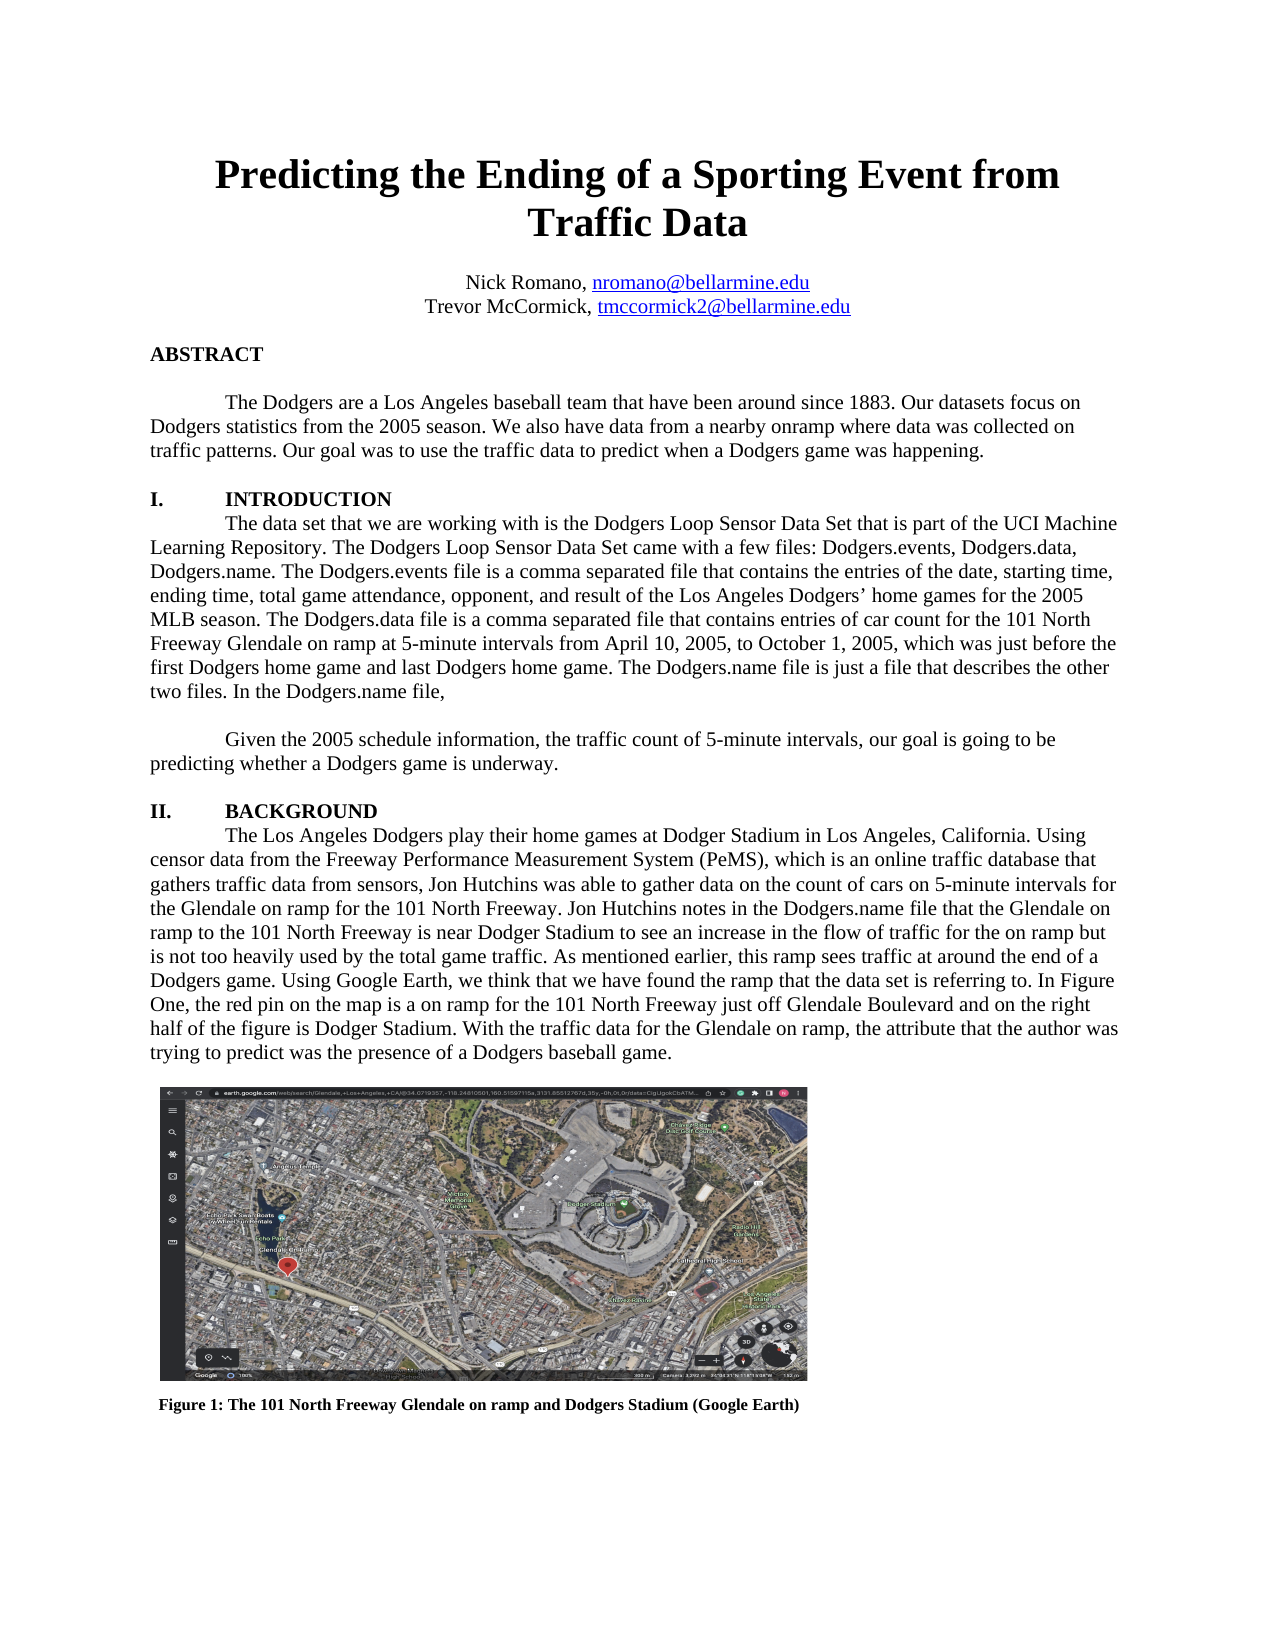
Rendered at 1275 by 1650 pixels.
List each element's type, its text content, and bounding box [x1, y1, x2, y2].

list INTRODUCTION [150, 486, 1125, 511]
text ABSTRACT [150, 342, 1125, 366]
text The Los Angeles Dodgers play their home games at Dodger Stadium in Los Angeles, California. Using censor data from the Freeway Performance Measurement System (PeMS), which is an online traffic database that gathers traffic data from sensors, Jon Hutchins was able to gather data on the count of cars on 5-minute intervals for the Glendale on ramp for the 101 North Freeway. Jon Hutchins notes in the Dodgers.name file that the Glendale on ramp to the 101 North Freeway is near Dodger Stadium to see an increase in the flow of traffic for the on ramp but is not too heavily used by the total game traffic. As mentioned earlier, this ramp sees traffic at around the end of a Dodgers game. Using Google Earth, we think that we have found the ramp that the data set is referring to. In Figure One, the red pin on the map is a on ramp for the 101 North Freeway just off Glendale Boulevard and on the right half of the figure is Dodger Stadium. With the traffic data for the Glendale on ramp, the attribute that the author was trying to predict was the presence of a Dodgers baseball game. [150, 823, 1125, 1064]
text The data set that we are working with is the Dodgers Loop Sensor Data Set that is part of the UCI Machine Learning Repository. The Dodgers Loop Sensor Data Set came with a few files: Dodgers.events, Dodgers.data, Dodgers.name. The Dodgers.events file is a comma separated file that contains the entries of the date, starting time, ending time, total game attendance, opponent, and result of the Los Angeles Dodgers’ home games for the 2005 MLB season. The Dodgers.data file is a comma separated file that contains entries of car count for the 101 North Freeway Glendale on ramp at 5-minute intervals from April 10, 2005, to October 1, 2005, which was just before the first Dodgers home game and last Dodgers home game. The Dodgers.name file is just a file that describes the other two files. In the Dodgers.name file, [150, 511, 1125, 703]
text Trevor McCormick, tmccormick2@bellarmine.edu [150, 294, 1125, 318]
list BACKGROUND [150, 799, 1125, 823]
text Predicting the Ending of a Sporting Event from Traffic Data [150, 150, 1125, 246]
text Given the 2005 schedule information, the traffic count of 5-minute intervals, our goal is going to be predicting whether a Dodgers game is underway. [150, 727, 1125, 775]
text The Dodgers are a Los Angeles baseball team that have been around since 1883. Our datasets focus on Dodgers statistics from the 2005 season. We also have data from a nearby onramp where data was collected on traffic patterns. Our goal was to use the traffic data to predict when a Dodgers game was happening. [150, 390, 1125, 462]
text Figure 1: The 101 North Freeway Glendale on ramp and Dodgers Stadium (Google Earth) [150, 1395, 1125, 1414]
picture [160, 1087, 808, 1381]
text Nick Romano, nromano@bellarmine.edu [150, 270, 1125, 294]
